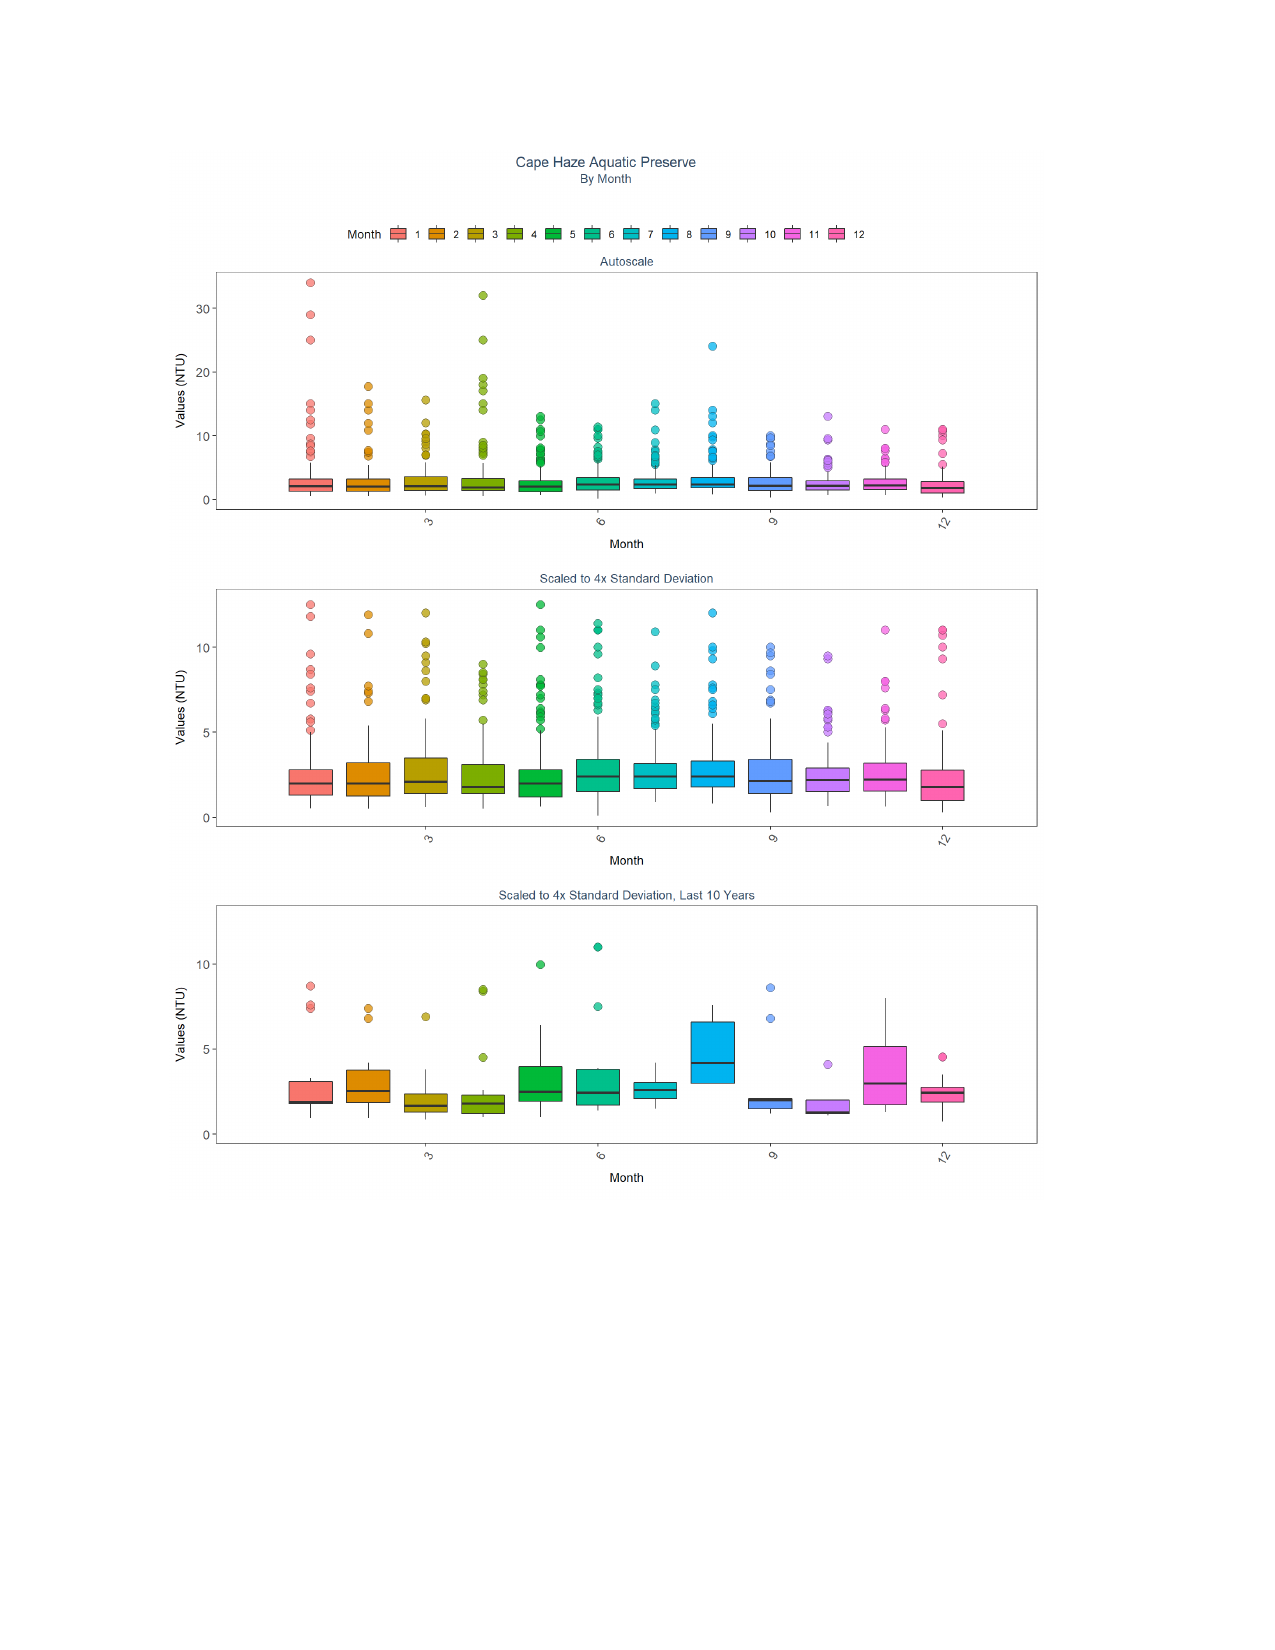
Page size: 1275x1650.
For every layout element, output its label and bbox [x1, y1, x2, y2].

picture [168, 150, 1044, 1200]
